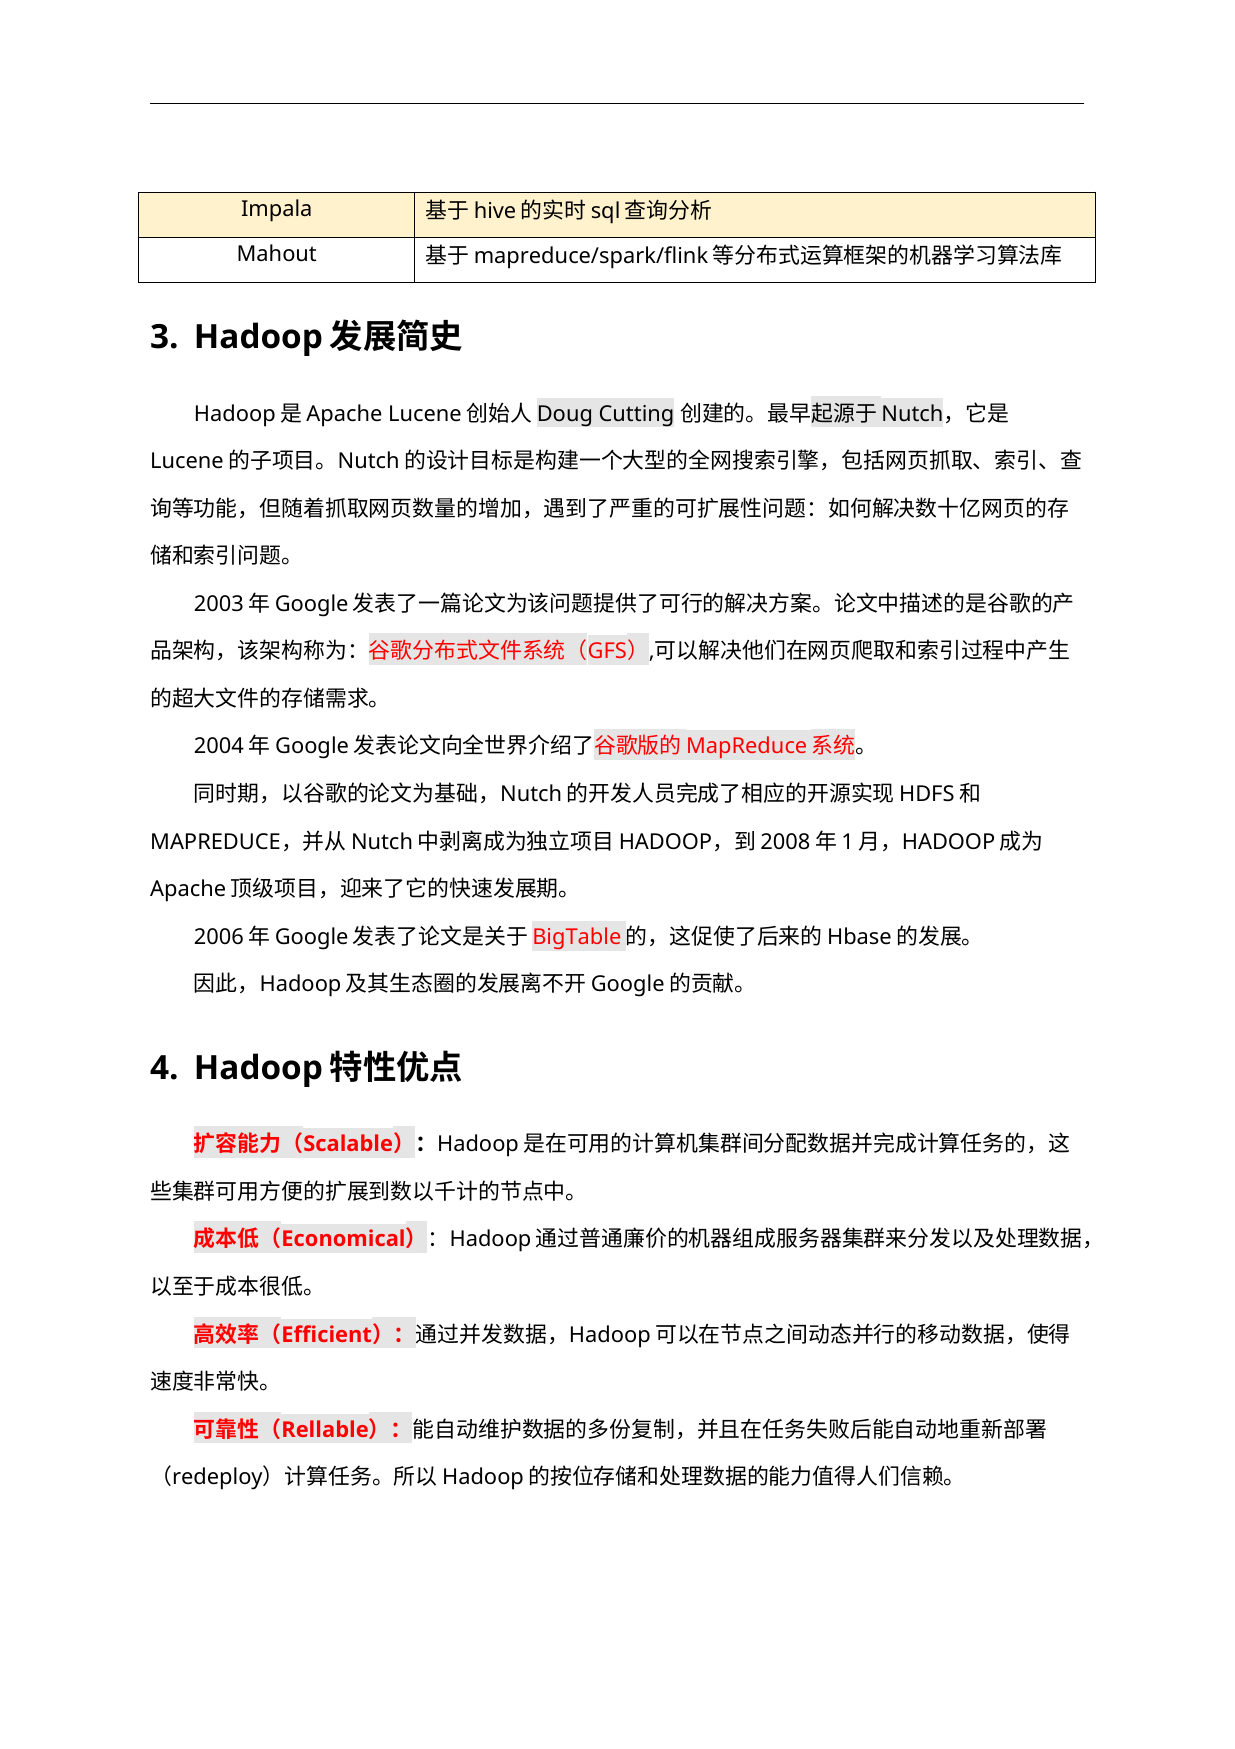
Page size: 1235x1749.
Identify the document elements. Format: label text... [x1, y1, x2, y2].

table_cell 基于mapreduce/spark/flink等分布式运算框架的机器学习算法库 [415, 238, 1095, 282]
text 高效率（Efficient）：通过并发数据，Hadoop可以在节点之间动态并行的移动数据，使得速度非常快。 [150, 1317, 1084, 1396]
table_cell 基于hive的实时sql查询分析 [415, 193, 1095, 237]
subtitle Hadoop特性优点 [150, 1041, 1084, 1089]
text 2006年Google发表了论文是关于BigTable的，这促使了后来的Hbase的发展。 [150, 919, 1084, 951]
subtitle Hadoop发展简史 [150, 310, 1084, 359]
table_cell Impala [139, 193, 414, 237]
text 因此，Hadoop及其生态圈的发展离不开Google的贡献。 [150, 966, 1084, 998]
text 扩容能力（Scalable）：Hadoop是在可用的计算机集群间分配数据并完成计算任务的，这些集群可用方便的扩展到数以千计的节点中。 [150, 1126, 1084, 1206]
text 同时期，以谷歌的论文为基础，Nutch的开发人员完成了相应的开源实现HDFS和MAPREDUCE，并从Nutch中剥离成为独立项目HADOOP，到2008年1月，HADOOP成为Apache顶级项目，迎来了它的快速发展期。 [150, 776, 1084, 903]
text 2003年Google发表了一篇论文为该问题提供了可行的解决方案。论文中描述的是谷歌的产品架构，该架构称为：谷歌分布式文件系统（GFS）,可以解决他们在网页爬取和索引过程中产生的超大文件的存储需求。 [150, 586, 1084, 713]
text 成本低（Economical）：Hadoop通过普通廉价的机器组成服务器集群来分发以及处理数据，以至于成本很低。 [150, 1221, 1084, 1301]
text 2004年 Google发表论文向全世界介绍了谷歌版的MapReduce系统。 [150, 728, 1084, 760]
text Hadoop是Apache Lucene创始人 Doug Cutting 创建的。最早起源于Nutch，它是Lucene的子项目。Nutch的设计目标是构建一个大型的全网搜索引擎，包括网页抓取、索引、查询等功能，但随着抓取网页数量的增加，遇到了严重的可扩展性问题：如何解决数十亿网页的存储和索引问题。 [150, 396, 1084, 570]
table_cell Mahout [139, 238, 414, 282]
text 可靠性（Rellable）：能自动维护数据的多份复制，并且在任务失败后能自动地重新部署（redeploy）计算任务。所以Hadoop的按位存储和处理数据的能力值得人们信赖。 [150, 1412, 1084, 1491]
